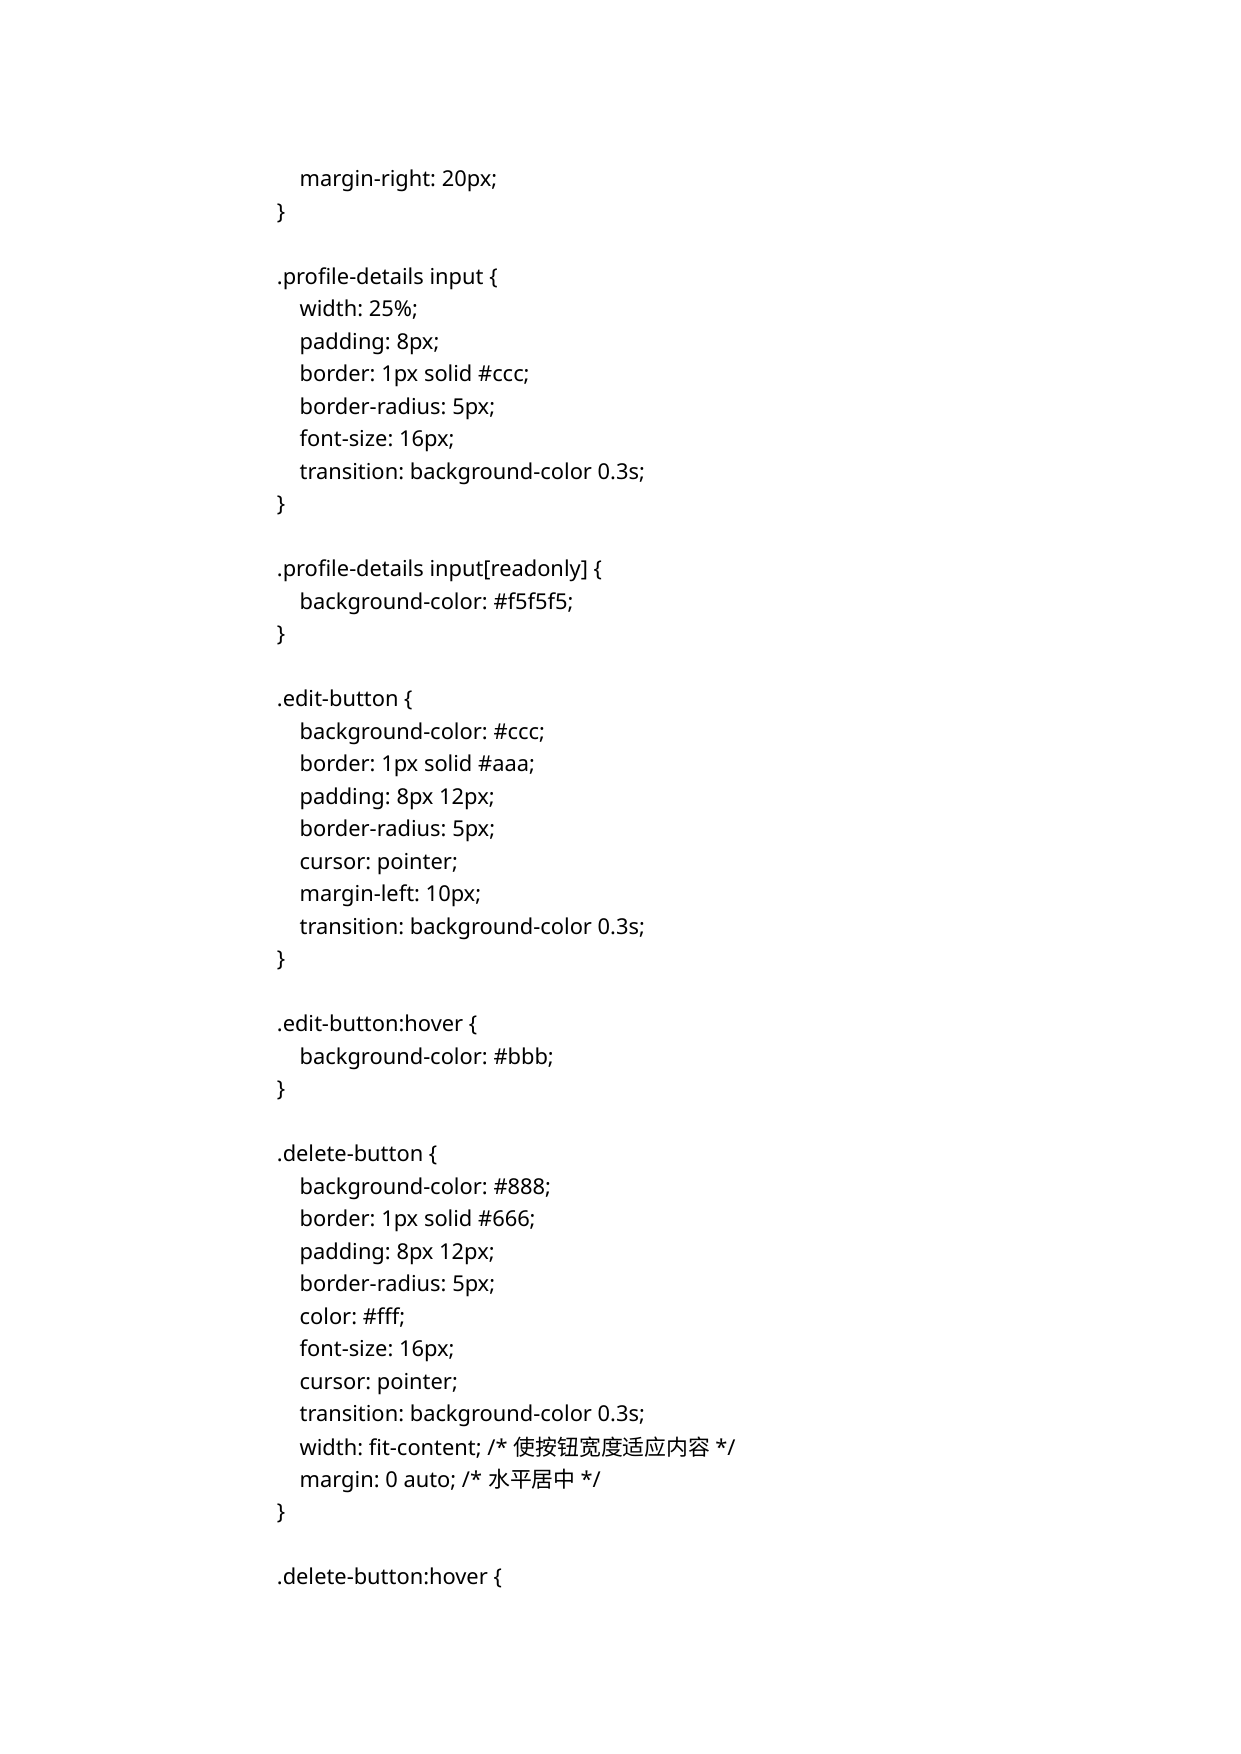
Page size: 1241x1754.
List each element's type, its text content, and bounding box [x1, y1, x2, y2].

text background-color: #ccc; [187, 714, 1053, 747]
text margin: 0 auto; /* 水平居中 */ [187, 1462, 1053, 1494]
text } [187, 487, 1053, 519]
text } [187, 617, 1053, 649]
text margin-right: 20px; [187, 162, 1053, 194]
text width: fit-content; /* 使按钮宽度适应内容 */ [187, 1429, 1053, 1462]
text width: 25%; [187, 292, 1053, 324]
text padding: 8px 12px; [187, 779, 1053, 812]
text transition: background-color 0.3s; [187, 909, 1053, 942]
text .profile-details input { [187, 259, 1053, 292]
text background-color: #bbb; [187, 1039, 1053, 1072]
text border: 1px solid #ccc; [187, 357, 1053, 389]
text margin-left: 10px; [187, 877, 1053, 909]
text .profile-details input[readonly] { [187, 552, 1053, 584]
text font-size: 16px; [187, 422, 1053, 454]
text transition: background-color 0.3s; [187, 1397, 1053, 1429]
text transition: background-color 0.3s; [187, 454, 1053, 487]
text .edit-button { [187, 682, 1053, 714]
text border: 1px solid #aaa; [187, 747, 1053, 779]
text cursor: pointer; [187, 844, 1053, 877]
text border-radius: 5px; [187, 1267, 1053, 1299]
text background-color: #f5f5f5; [187, 584, 1053, 617]
text background-color: #888; [187, 1169, 1053, 1202]
text padding: 8px; [187, 324, 1053, 357]
text cursor: pointer; [187, 1364, 1053, 1397]
text .edit-button:hover { [187, 1007, 1053, 1039]
text border-radius: 5px; [187, 389, 1053, 422]
text } [187, 1494, 1053, 1527]
text .delete-button:hover { [187, 1559, 1053, 1592]
text border-radius: 5px; [187, 812, 1053, 844]
text padding: 8px 12px; [187, 1234, 1053, 1267]
text .delete-button { [187, 1137, 1053, 1169]
text color: #fff; [187, 1299, 1053, 1332]
text } [187, 1072, 1053, 1104]
text } [187, 942, 1053, 974]
text } [187, 194, 1053, 227]
text border: 1px solid #666; [187, 1202, 1053, 1234]
text font-size: 16px; [187, 1332, 1053, 1364]
